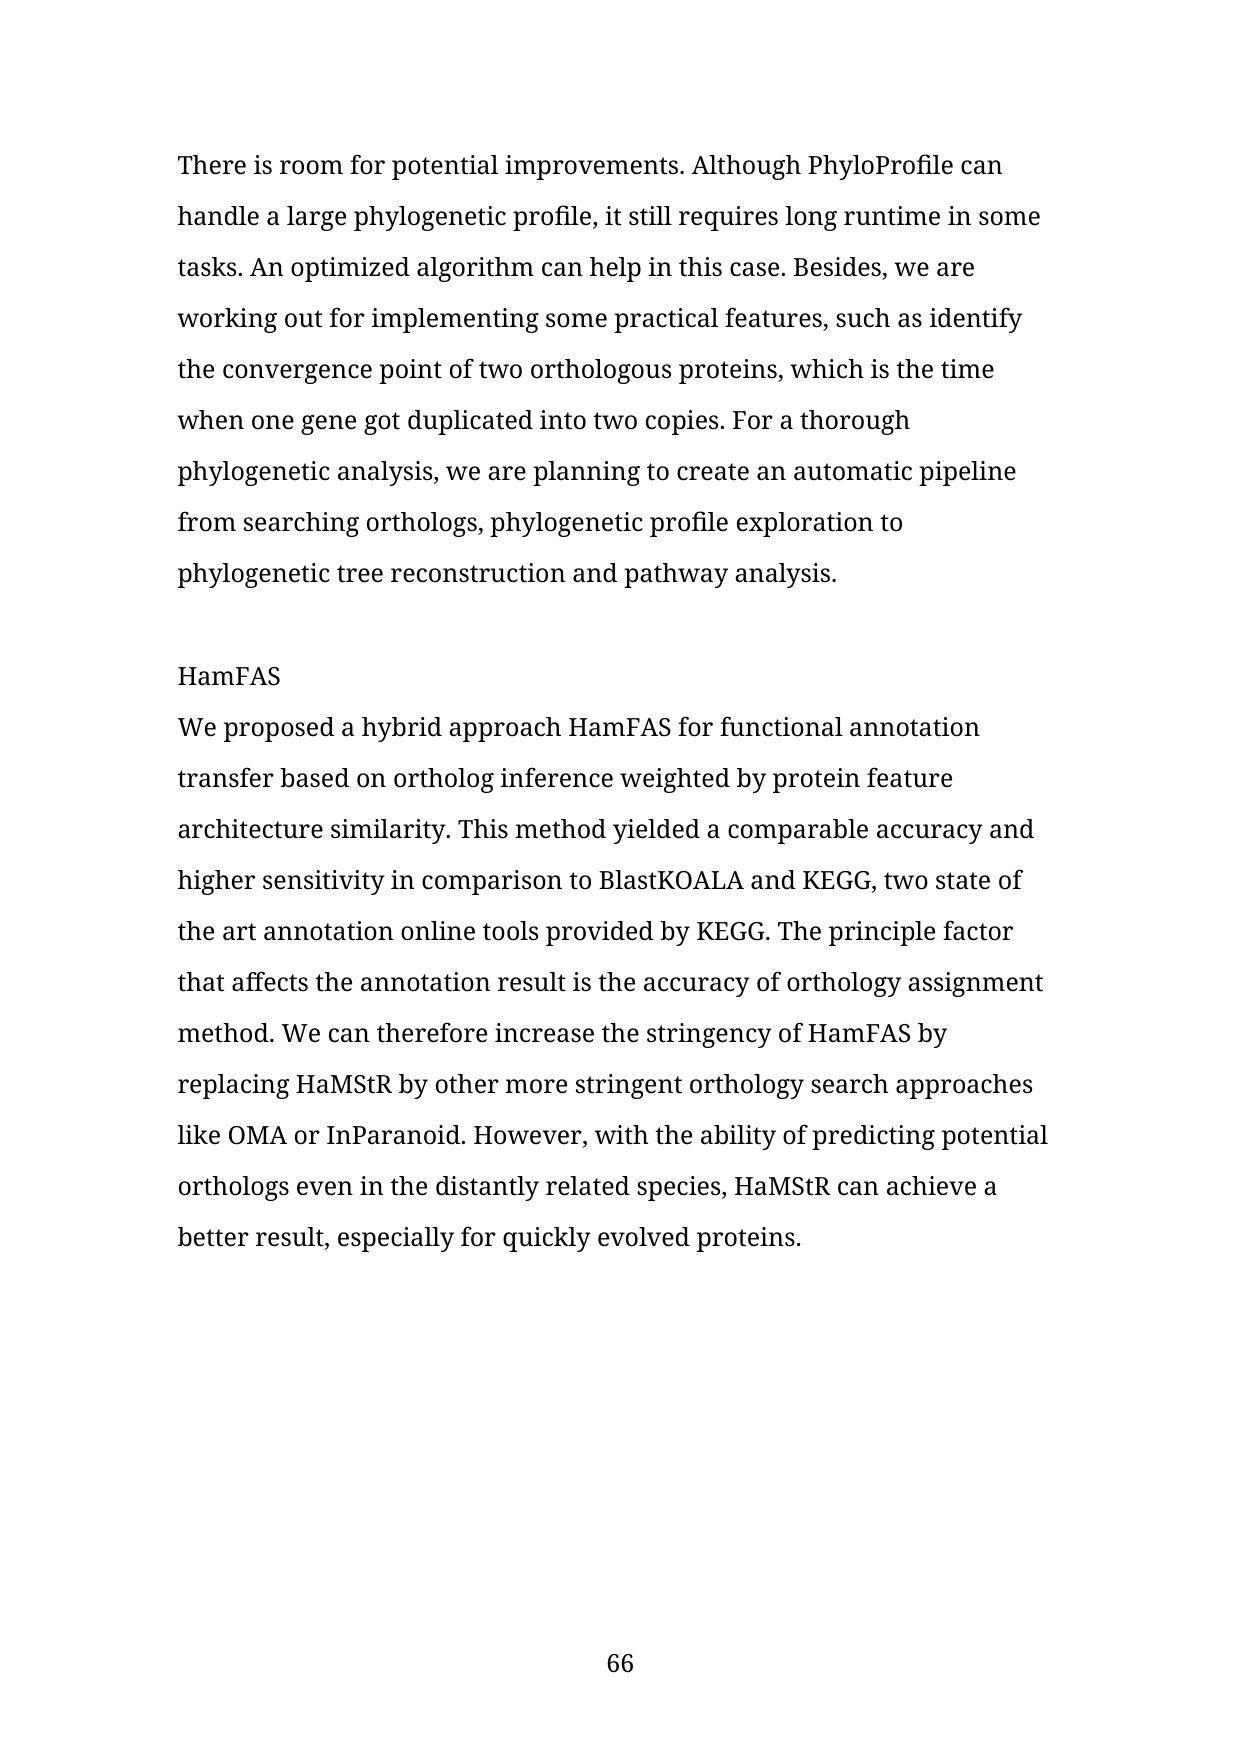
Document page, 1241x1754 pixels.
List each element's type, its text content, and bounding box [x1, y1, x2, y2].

text We proposed a hybrid approach HamFAS for functional annotation transfer based on ortholog inference weighted by protein feature architecture similarity. This method yielded a comparable accuracy and higher sensitivity in comparison to BlastKOALA and KEGG, two state of the art annotation online tools provided by KEGG. The principle factor that affects the annotation result is the accuracy of orthology assignment method. We can therefore increase the stringency of HamFAS by replacing HaMStR by other more stringent orthology search approaches like OMA or InParanoid. However, with the ability of predicting potential orthologs even in the distantly related species, HaMStR can achieve a better result, especially for quickly evolved proteins. [177, 709, 1063, 1254]
text There is room for potential improvements. Although PhyloProfile can handle a large phylogenetic profile, it still requires long runtime in some tasks. An optimized algorithm can help in this case. Besides, we are working out for implementing some practical features, such as identify the convergence point of two orthologous proteins, which is the time when one gene got duplicated into two copies. For a thorough phylogenetic analysis, we are planning to create an automatic pipeline from searching orthologs, phylogenetic profile exploration to phylogenetic tree reconstruction and pathway analysis. [177, 148, 1063, 590]
text HamFAS [177, 658, 1063, 692]
